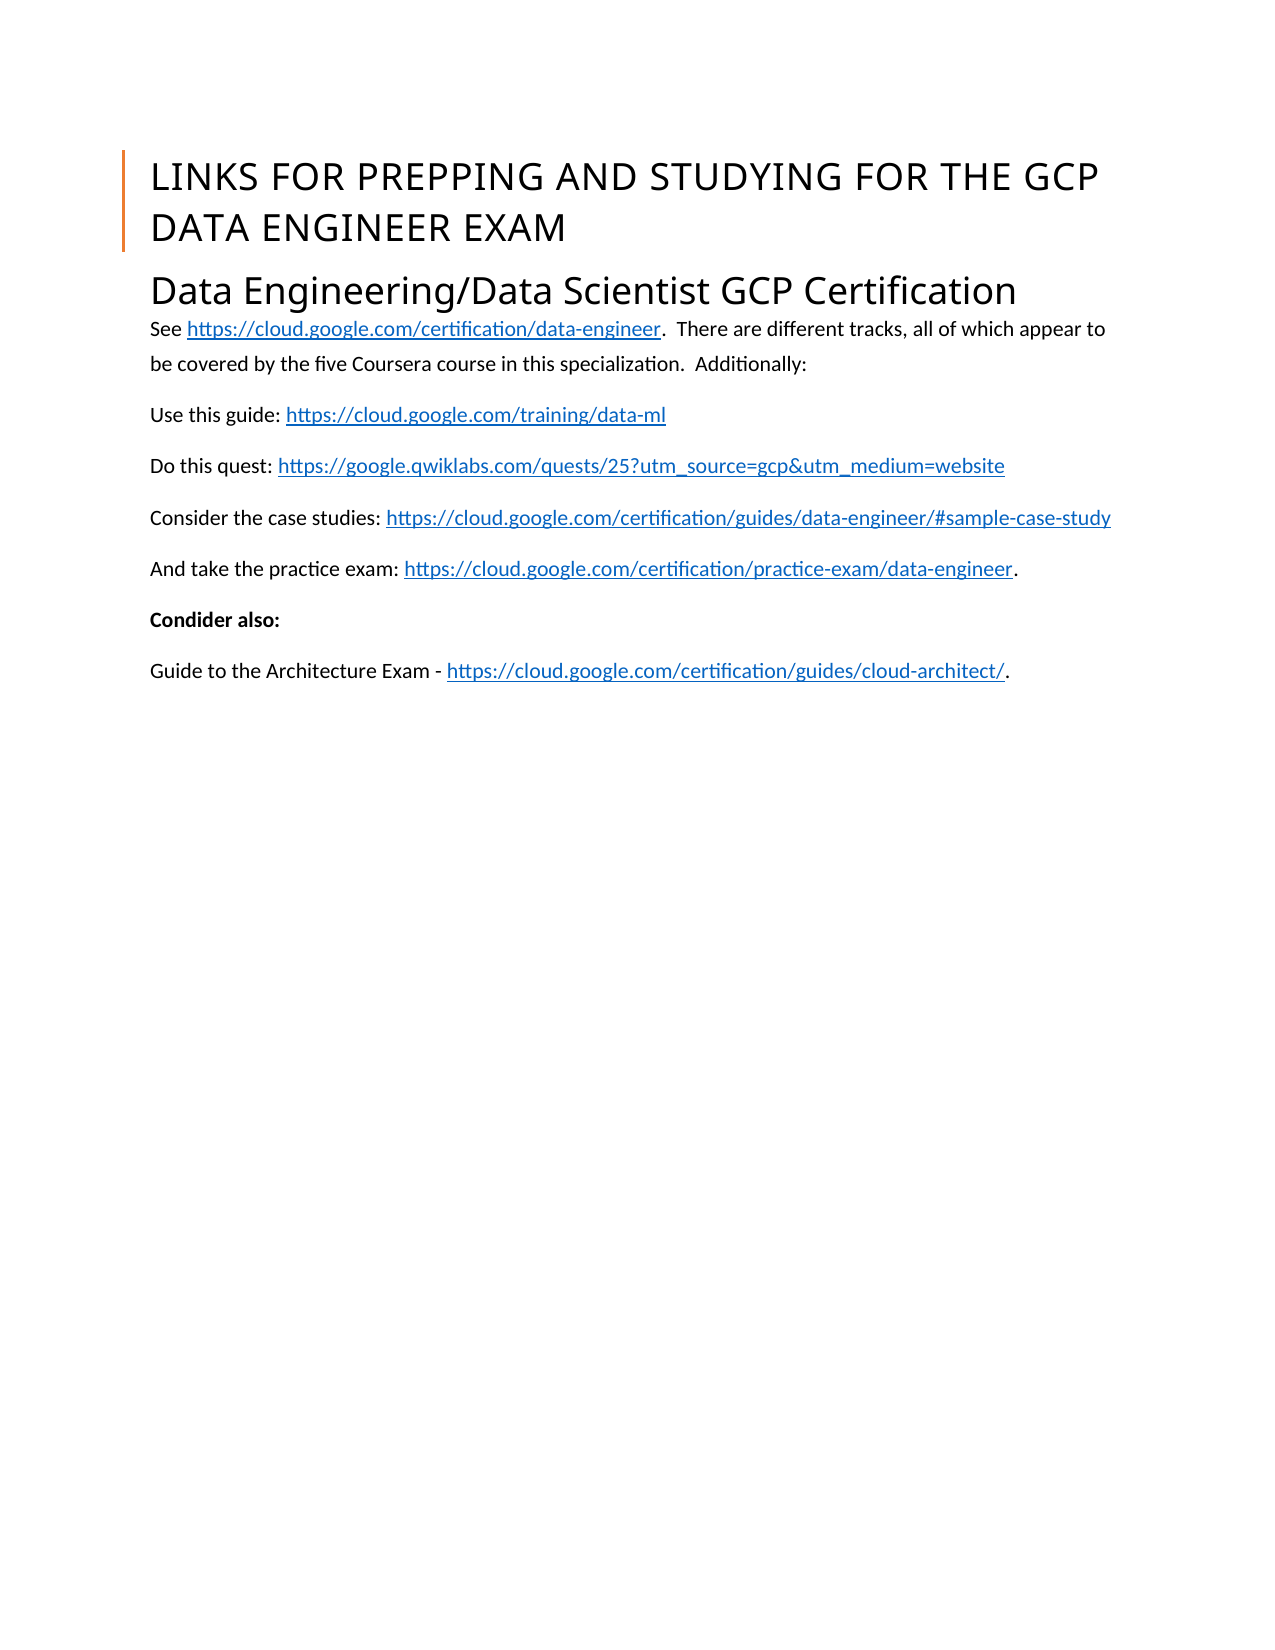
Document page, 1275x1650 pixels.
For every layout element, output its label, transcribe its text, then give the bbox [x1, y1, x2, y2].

text See https://cloud.google.com/certification/data-engineer. There are different tracks, all of which appear to be covered by the five Coursera course in this specialization. Additionally: [150, 316, 1125, 377]
subtitle Links for Prepping and Studying for the GCP Data Engineer Exam [150, 150, 1125, 252]
text Do this quest: https://google.qwiklabs.com/quests/25?utm_source=gcp&utm_medium=website [150, 453, 1125, 479]
text Guide to the Architecture Exam - https://cloud.google.com/certification/guides/cloud-architect/. [150, 658, 1125, 684]
subtitle Data Engineering/Data Scientist GCP Certification [150, 264, 1125, 316]
text And take the practice exam: https://cloud.google.com/certification/practice-exam/data-engineer. [150, 555, 1125, 582]
text Use this guide: https://cloud.google.com/training/data-ml [150, 401, 1125, 428]
text Condider also: [150, 606, 1125, 633]
text Consider the case studies: https://cloud.google.com/certification/guides/data-engineer/#sample-case-study [150, 504, 1125, 531]
